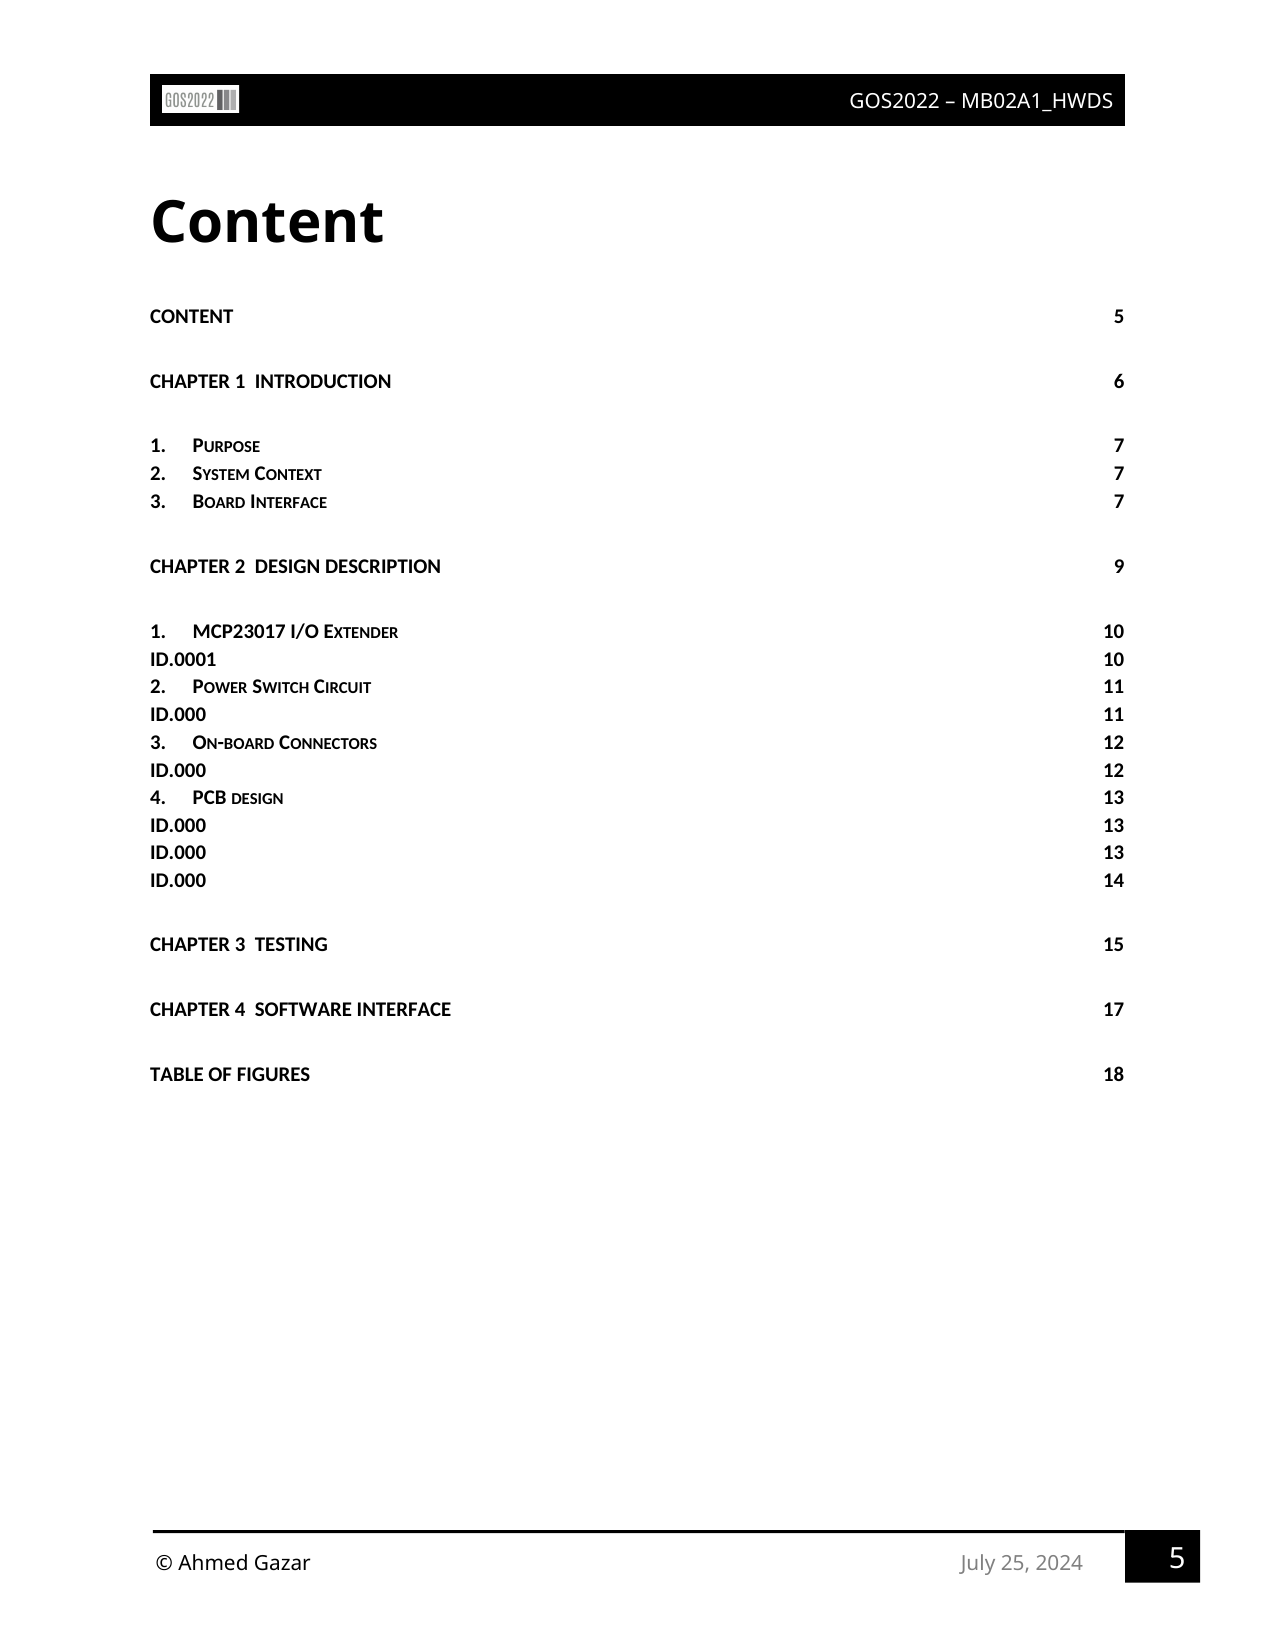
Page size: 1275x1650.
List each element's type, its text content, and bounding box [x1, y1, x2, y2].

text ID.0001 10 [150, 646, 1125, 672]
text 1. Purpose 7 [150, 433, 1125, 458]
text Chapter 2 Design Description 9 [150, 554, 1125, 579]
text Chapter 1 Introduction 6 [150, 368, 1125, 393]
text ID.000 11 [150, 702, 1125, 727]
subtitle Content [150, 179, 1125, 259]
text Chapter 4 Software Interface 17 [150, 997, 1125, 1022]
text ID.000 13 [150, 839, 1125, 865]
text 1. MCP23017 I/O Extender 10 [150, 618, 1125, 644]
text 4. PCB design 13 [150, 784, 1125, 809]
text Chapter 3 Testing 15 [150, 932, 1125, 957]
text ID.000 12 [150, 757, 1125, 782]
text 3. Board Interface 7 [150, 488, 1125, 514]
text Table Of Figures 18 [150, 1061, 1125, 1087]
picture [162, 85, 240, 113]
text 2. Power Switch Circuit 11 [150, 674, 1125, 699]
text 3. On-board Connectors 12 [150, 729, 1125, 754]
text ID.000 13 [150, 812, 1125, 837]
text ID.000 14 [150, 867, 1125, 892]
text Content 5 [150, 303, 1125, 328]
text 2. System Context 7 [150, 461, 1125, 486]
